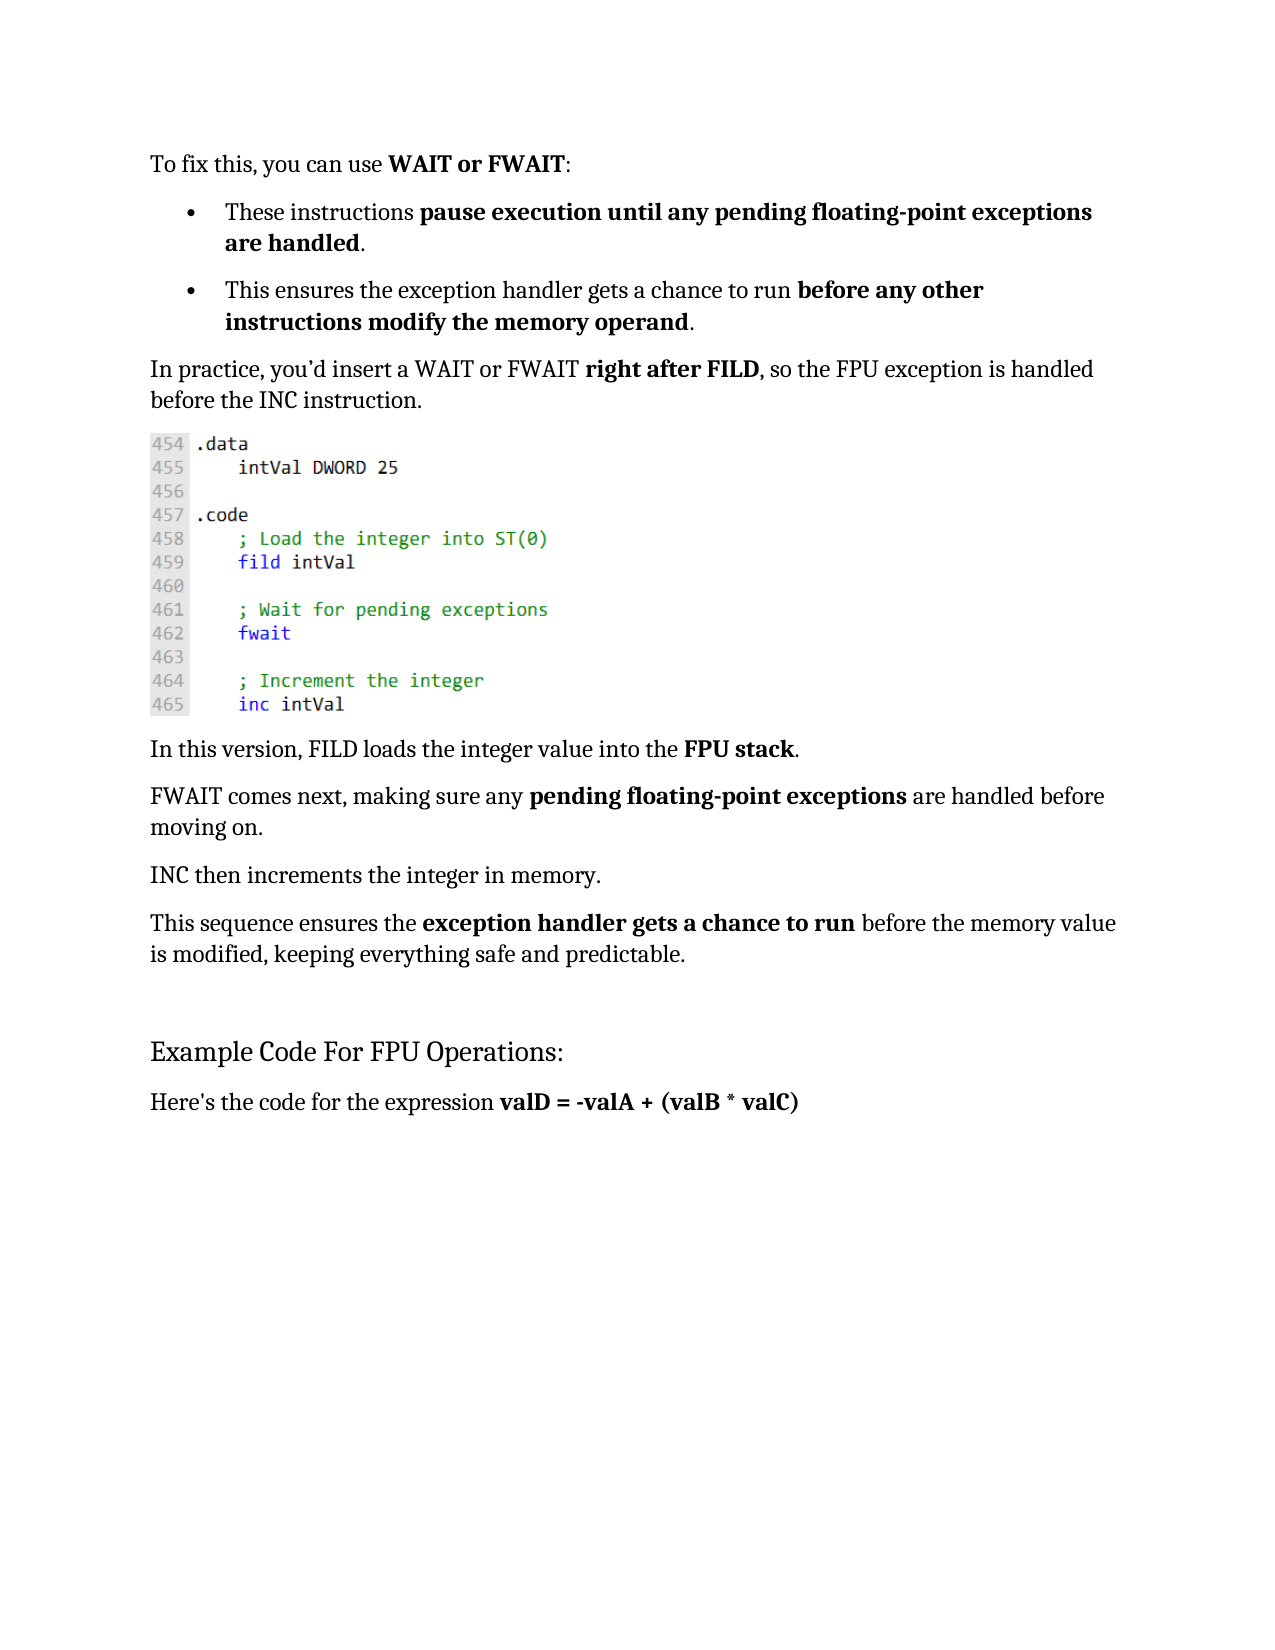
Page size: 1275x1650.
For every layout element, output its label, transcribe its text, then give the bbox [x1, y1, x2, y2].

text INC then increments the integer in memory. [150, 861, 1125, 890]
text Here's the code for the expression valD = -valA + (valB * valC) [150, 1088, 1125, 1117]
picture [150, 433, 614, 716]
text To fix this, you can use WAIT or FWAIT: [150, 150, 1125, 179]
text This sequence ensures the exception handler gets a chance to run before the memory value is modified, keeping everything safe and predictable. [150, 909, 1125, 968]
text Example Code For FPU Operations: [150, 1035, 1125, 1069]
text FWAIT comes next, making sure any pending floating-point exceptions are handled before moving on. [150, 782, 1125, 842]
list These instructions pause execution until any pending floating-point exceptions are handled. [187, 198, 1125, 257]
list This ensures the exception handler gets a chance to run before any other instructions modify the memory operand. [187, 276, 1125, 336]
text In practice, you’d insert a WAIT or FWAIT right after FILD, so the FPU exception is handled before the INC instruction. [150, 355, 1125, 415]
text In this version, FILD loads the integer value into the FPU stack. [150, 734, 1125, 763]
